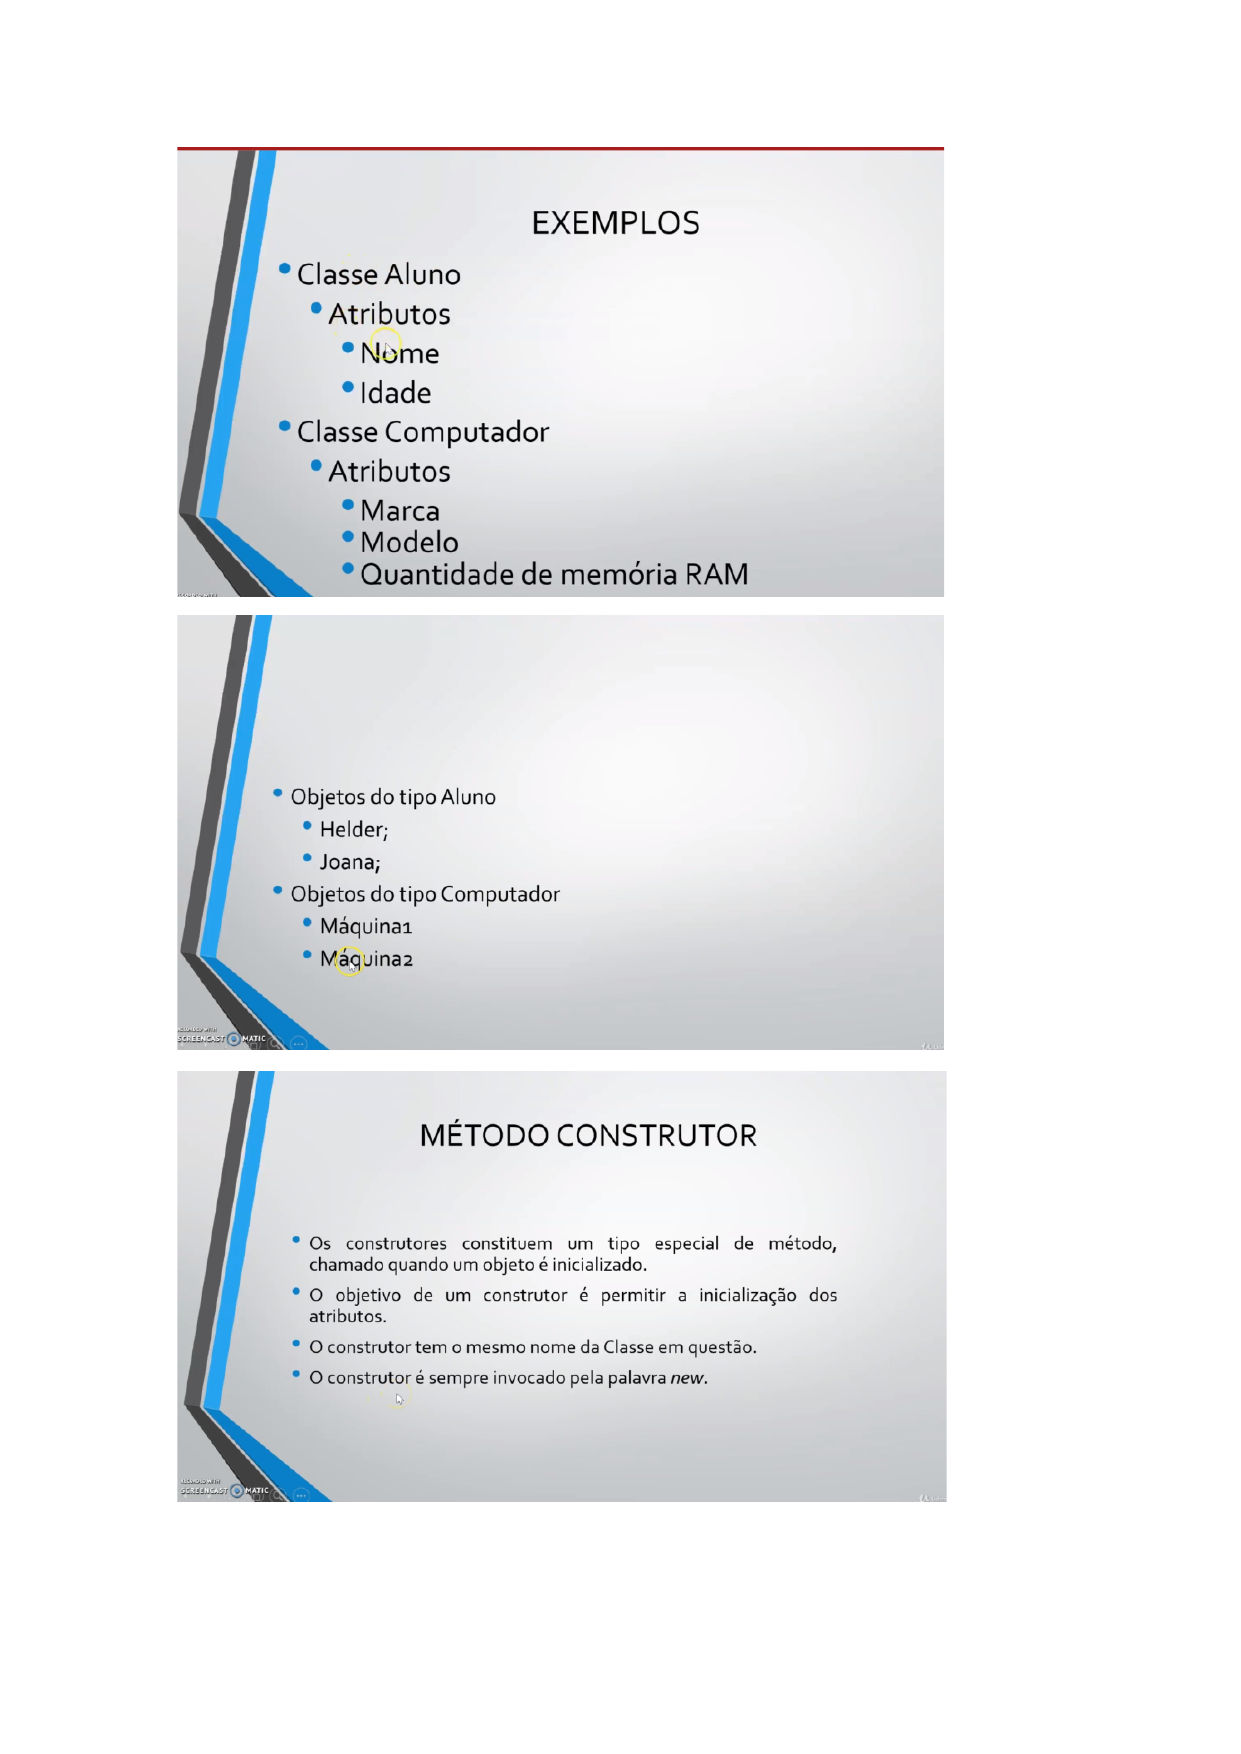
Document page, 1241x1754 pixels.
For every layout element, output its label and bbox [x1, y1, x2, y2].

picture [177, 615, 944, 1053]
picture [177, 147, 945, 597]
picture [177, 1071, 947, 1502]
